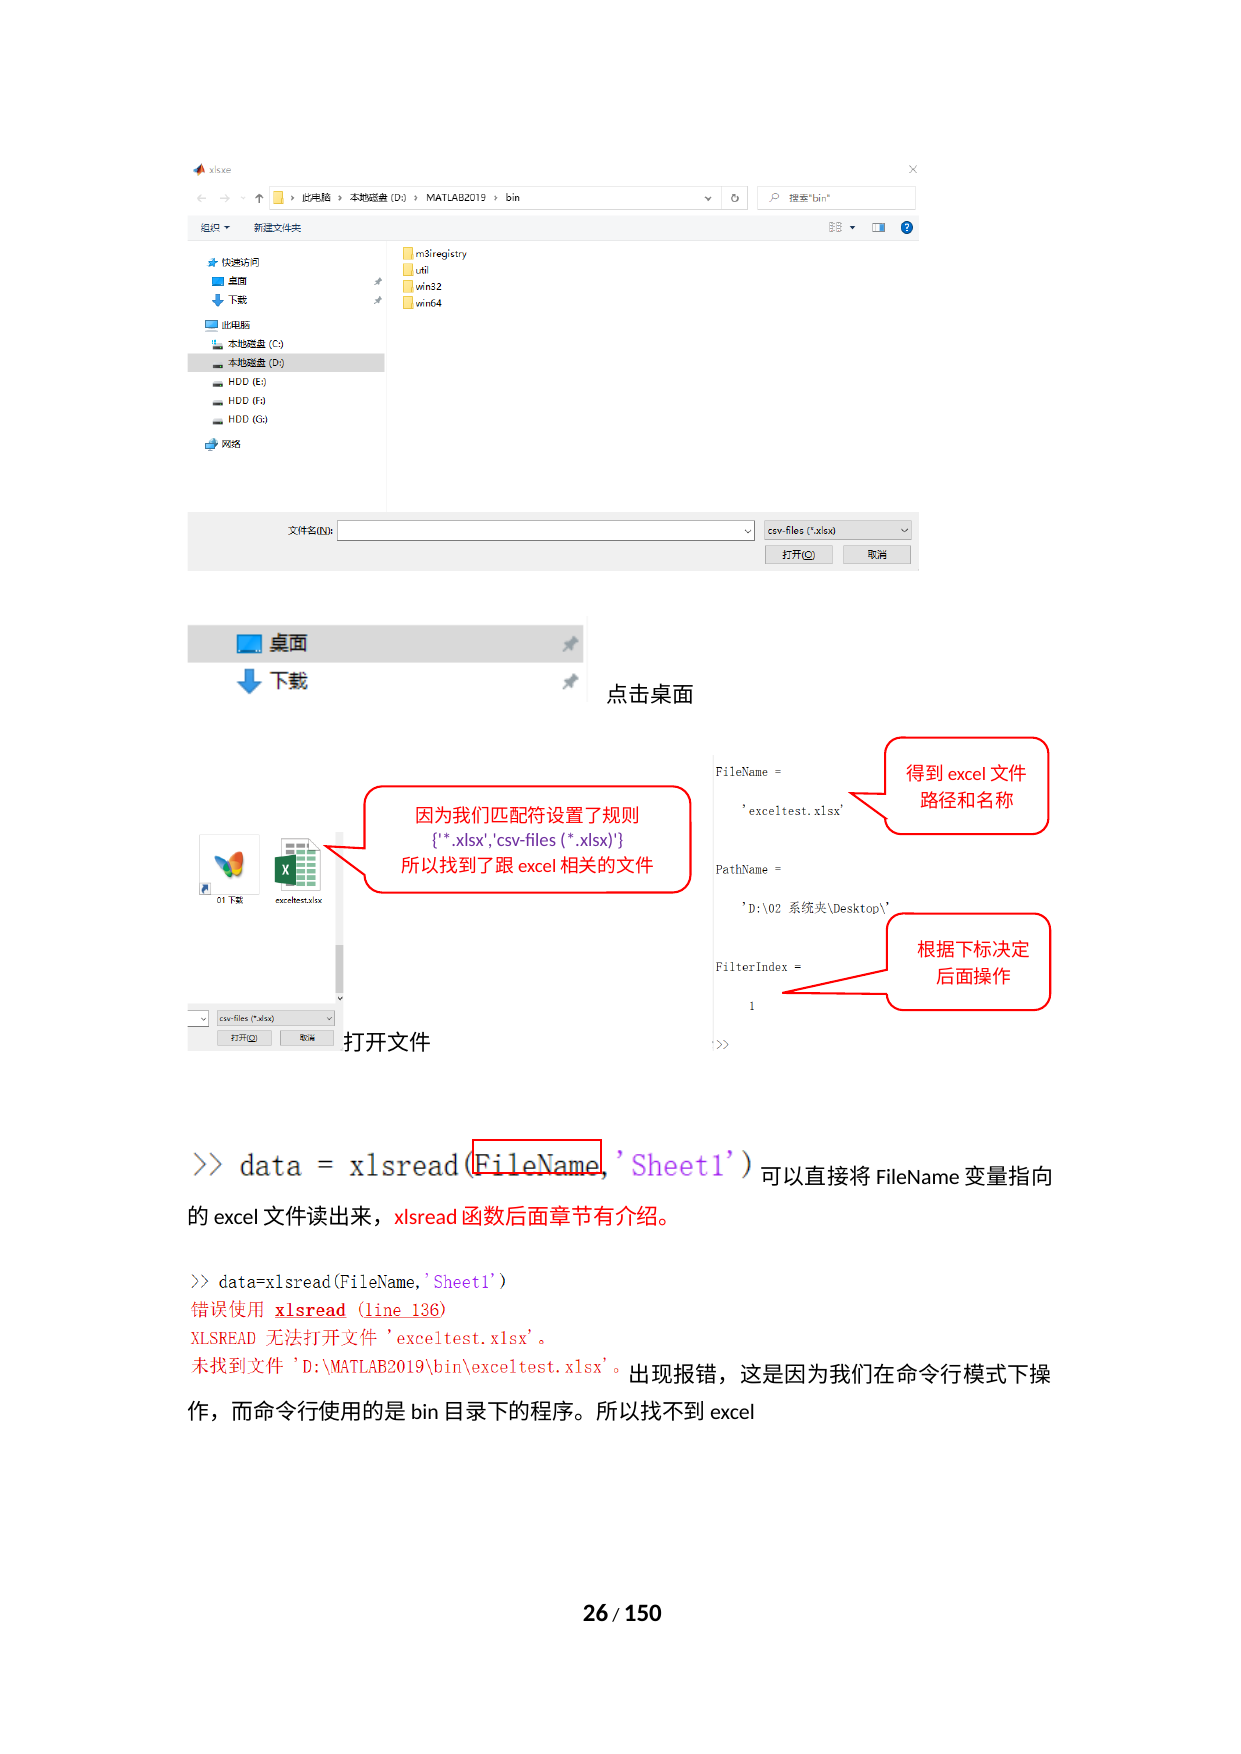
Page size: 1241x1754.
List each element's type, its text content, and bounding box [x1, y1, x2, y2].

picture [187, 1267, 629, 1383]
picture [187, 616, 607, 702]
picture [187, 832, 344, 1051]
picture [332, 848, 344, 857]
picture [187, 1141, 761, 1185]
picture [474, 1141, 600, 1172]
picture [857, 755, 913, 833]
picture [796, 915, 913, 1009]
picture [712, 755, 913, 1051]
picture [187, 158, 919, 571]
